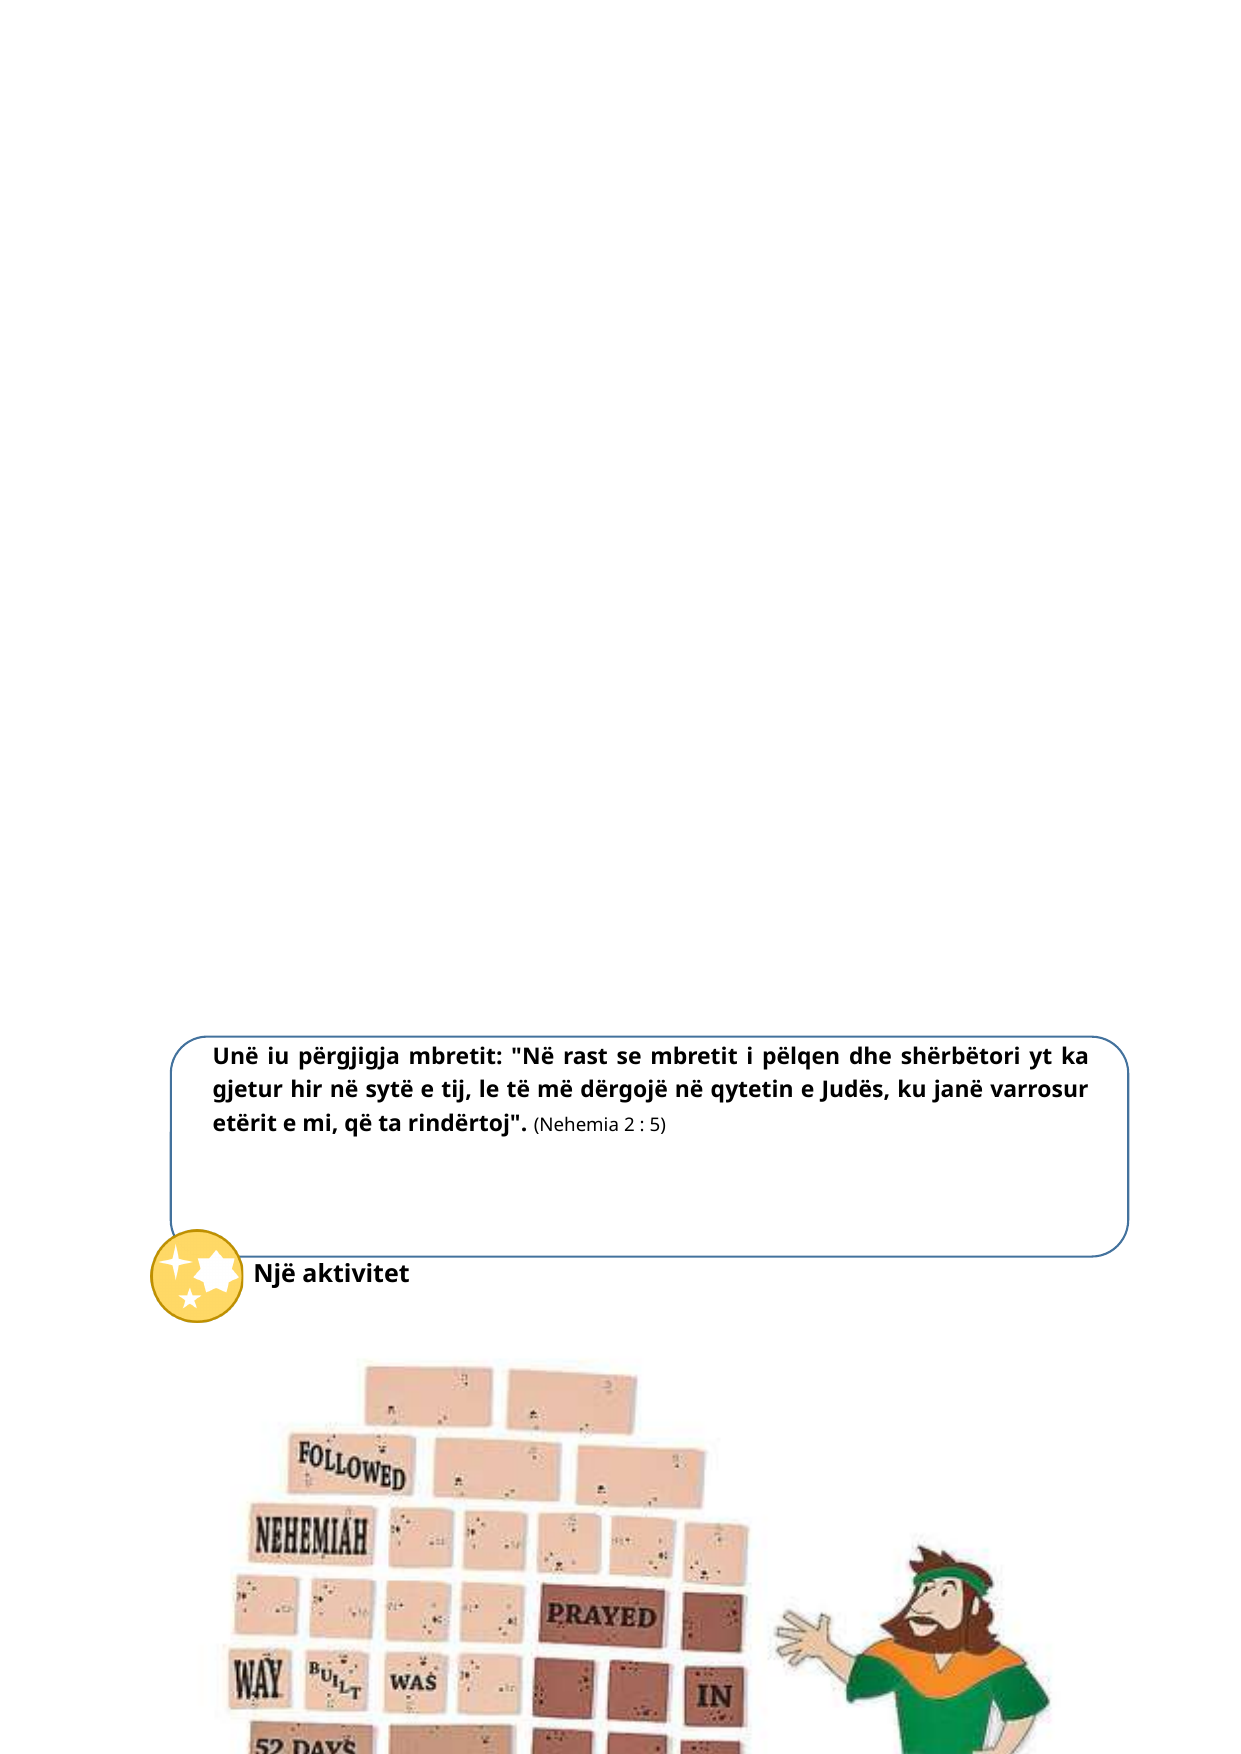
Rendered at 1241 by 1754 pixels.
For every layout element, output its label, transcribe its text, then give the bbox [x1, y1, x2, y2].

text Unë iu përgjigja mbretit: "Në rast se mbretit i pëlqen dhe shërbëtori yt ka gjetur hir në sytë e tij, le të më dërgojë në qytetin e Judës, ku janë varrosur etërit e mi, që ta rindërtoj". (Nehemia 2 : 5) [212, 1040, 1090, 1138]
text Një aktivitet [244, 1258, 1090, 1289]
picture [155, 1347, 1091, 1754]
picture [150, 1229, 244, 1323]
